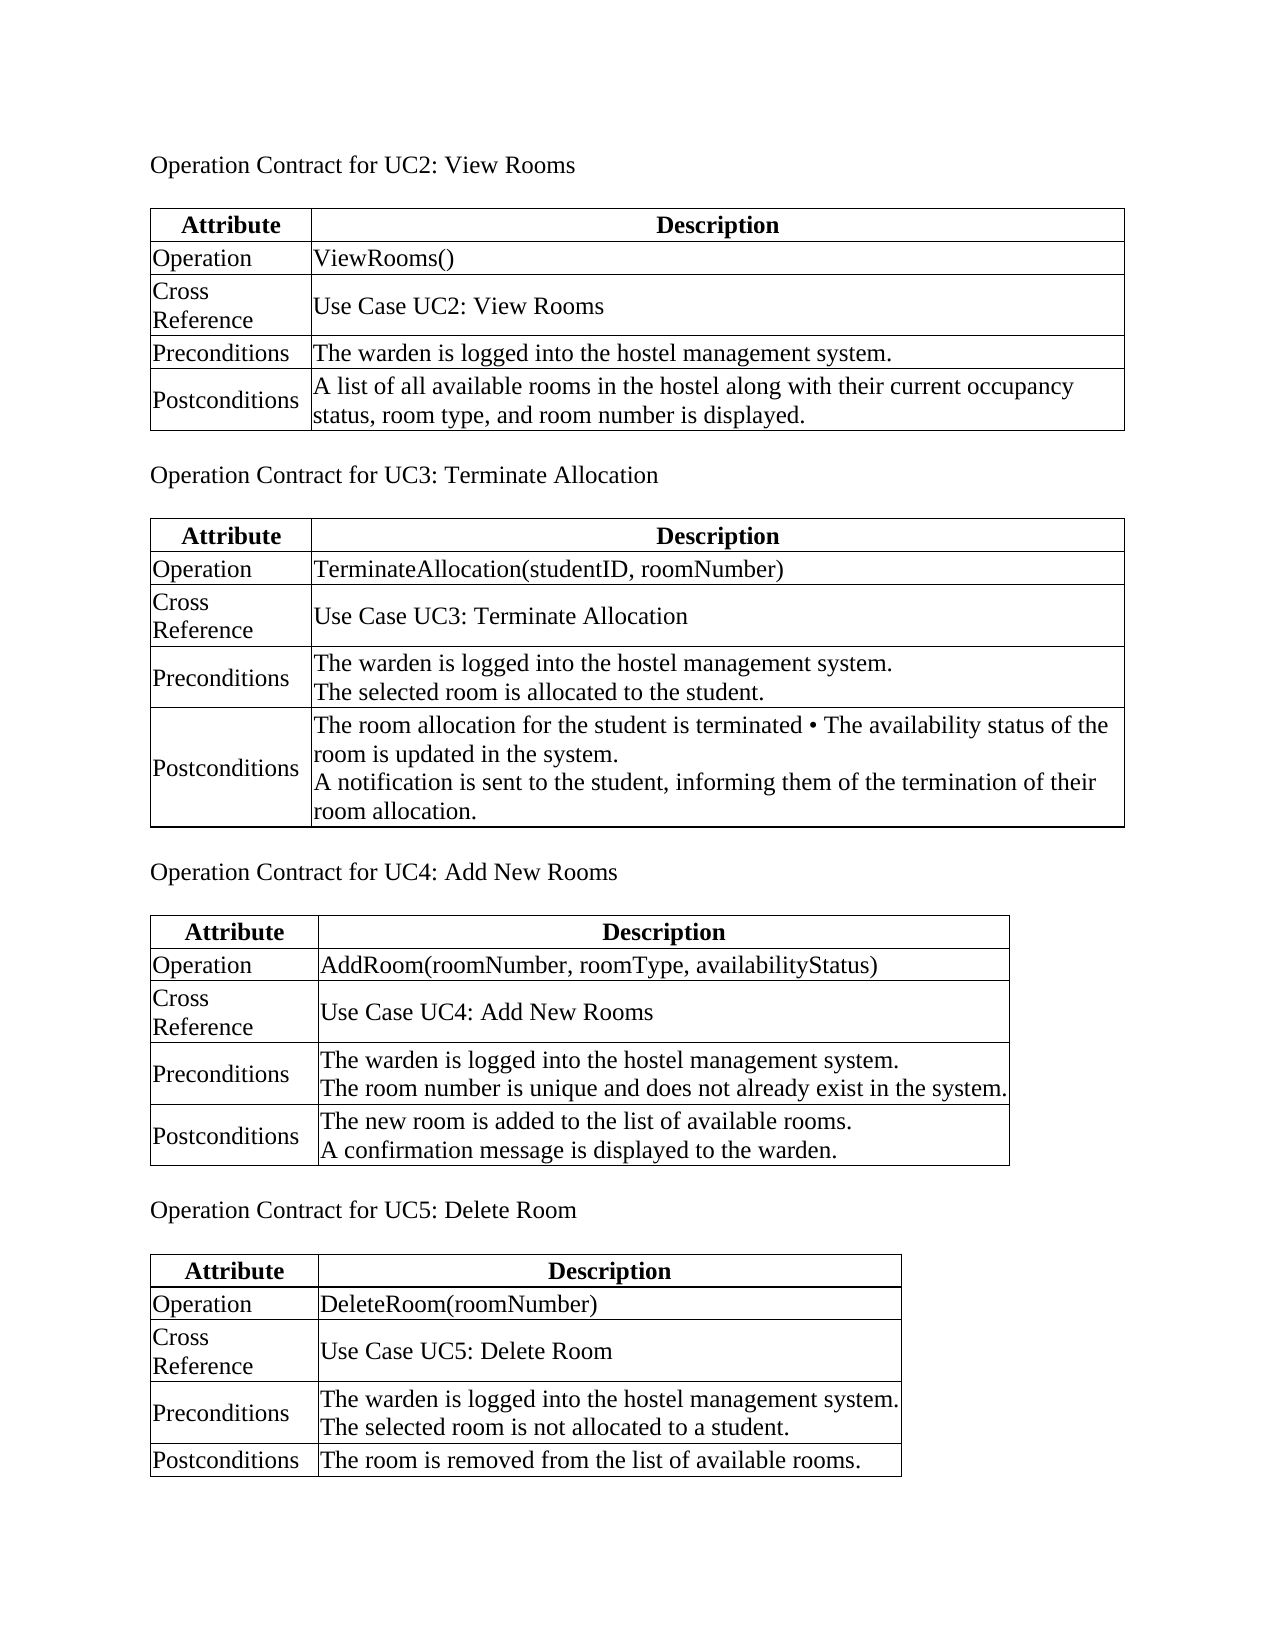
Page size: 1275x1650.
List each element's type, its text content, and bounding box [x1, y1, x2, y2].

table_cell Preconditions [151, 1043, 318, 1104]
table_cell Operation [151, 1288, 318, 1319]
table_cell Postconditions [151, 1444, 318, 1476]
table_cell The warden is logged into the hostel management system. The selected room is not allocated to a student. [319, 1382, 901, 1443]
table_cell Cross Reference [151, 585, 311, 646]
table_header Attribute [151, 916, 318, 947]
table_cell The warden is logged into the hostel management system. The selected room is allocated to the student. [312, 647, 1124, 707]
table_cell Postconditions [151, 708, 311, 826]
table_cell Cross Reference [151, 275, 311, 335]
table_cell Preconditions [151, 647, 311, 707]
table_cell Use Case UC2: View Rooms [312, 275, 1124, 335]
table_header Attribute [151, 519, 311, 551]
table_cell Cross Reference [151, 1320, 318, 1381]
table_cell Use Case UC5: Delete Room [319, 1320, 901, 1381]
table_cell Postconditions [151, 369, 311, 430]
table_cell DeleteRoom(roomNumber) [319, 1288, 901, 1319]
table_cell AddRoom(roomNumber, roomType, availabilityStatus) [319, 949, 1009, 980]
table_cell TerminateAllocation(studentID, roomNumber) [312, 552, 1124, 584]
table_cell Preconditions [151, 1382, 318, 1443]
table_cell Use Case UC4: Add New Rooms [319, 981, 1009, 1042]
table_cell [319, 1444, 901, 1476]
table_header Description [319, 1255, 901, 1286]
table_cell Postconditions [151, 1105, 318, 1165]
table_header Description [312, 209, 1124, 241]
text Operation Contract for UC5: Delete Room [150, 1196, 1125, 1224]
table_cell Use Case UC3: Terminate Allocation [312, 585, 1124, 646]
table_header Description [312, 519, 1124, 551]
text Operation Contract for UC4: Add New Rooms [150, 857, 1125, 885]
table_cell The new room is added to the list of available rooms. A confirmation message is displayed to the warden. [319, 1105, 1009, 1165]
table_cell Preconditions [151, 336, 311, 368]
table_cell The warden is logged into the hostel management system. [312, 336, 1124, 368]
table_cell Operation [151, 949, 318, 980]
table_cell ViewRooms() [312, 242, 1124, 274]
table_cell The room allocation for the student is terminated • The availability status of the room is updated in the system. A notification is sent to the student, informing them of the termination of their room allocation. [312, 708, 1124, 826]
text Operation Contract for UC3: Terminate Allocation [150, 460, 1125, 489]
table_header Description [319, 916, 1009, 947]
table_cell Cross Reference [151, 981, 318, 1042]
text Operation Contract for UC2: View Rooms [150, 150, 1125, 179]
table_header Attribute [151, 1255, 318, 1286]
table_cell Operation [151, 242, 311, 274]
table_cell The warden is logged into the hostel management system. The room number is unique and does not already exist in the system. [319, 1043, 1009, 1104]
table_header Attribute [151, 209, 311, 241]
table_cell A list of all available rooms in the hostel along with their current occupancy status, room type, and room number is displayed. [312, 369, 1124, 430]
table_cell Operation [151, 552, 311, 584]
